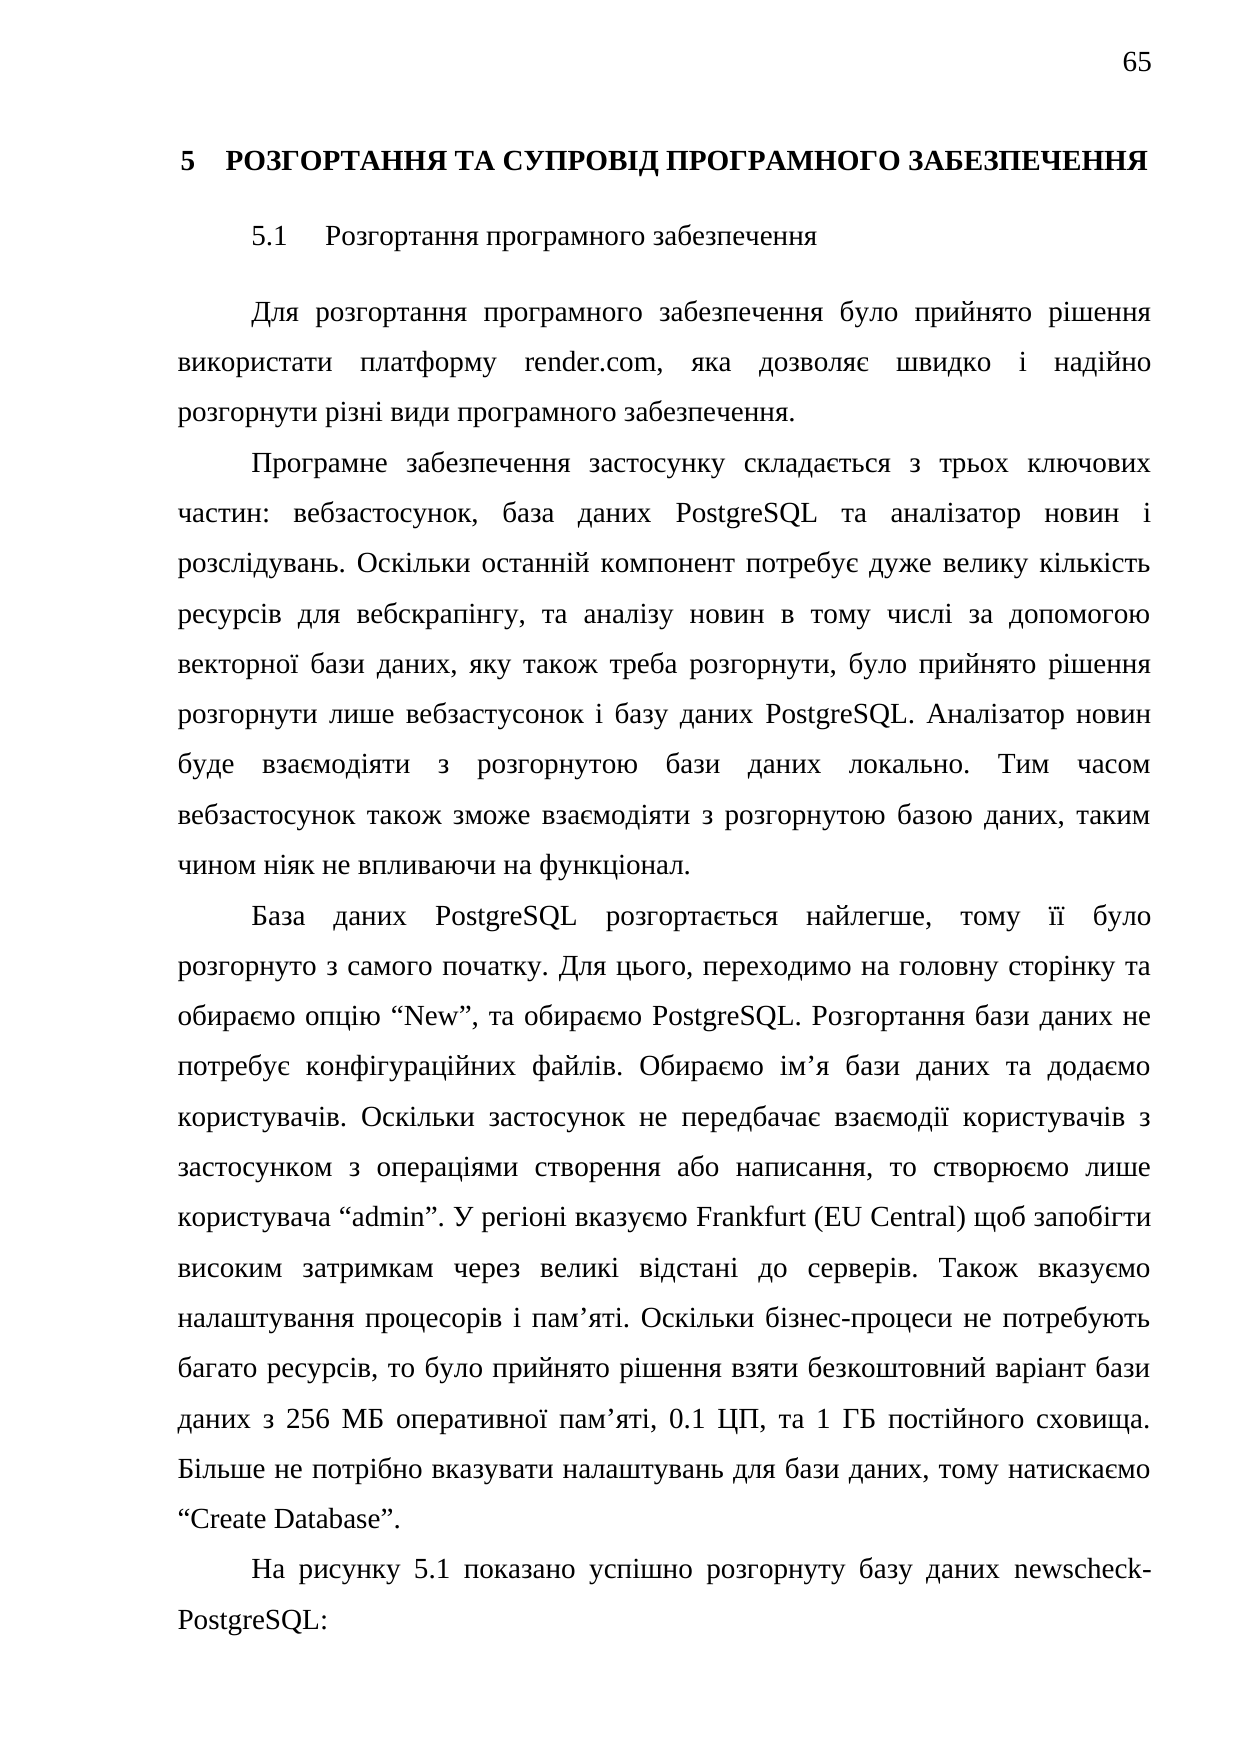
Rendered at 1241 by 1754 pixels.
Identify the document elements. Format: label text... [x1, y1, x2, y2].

subtitle Розгортання програмного забезпечення [251, 218, 1152, 252]
text Програмне забезпечення застосунку складається з трьох ключових частин: вебзастосунок, база даних PostgreSQL та аналізатор новин і розслідувань. Оскільки останній компонент потребує дуже велику кількість ресурсів для вебскрапінгу, та аналізу новин в тому числі за допомогою векторної бази даних, яку також треба розгорнути, було прийнято рішення розгорнути лише вебзастусонок і базу даних PostgreSQL. Аналізатор новин буде взаємодіяти з розгорнутою бази даних локально. Тим часом вебзастосунок також зможе взаємодіяти з розгорнутою базою даних, таким чином ніяк не впливаючи на функціонал. [177, 445, 1152, 881]
text База даних PostgreSQL розгортається найлегше, тому її було розгорнуто з самого початку. Для цього, переходимо на головну сторінку та обираємо опцію “New”, та обираємо PostgreSQL. Розгортання бази даних не потребує конфігураційних файлів. Обираємо ім’я бази даних та додаємо користувачів. Оскільки застосунок не передбачає взаємодії користувачів з застосунком з операціями створення або написання, то створюємо лише користувача “admin”. У регіоні вказуємо Frankfurt (EU Central) щоб запобігти високим затримкам через великі відстані до серверів. Також вказуємо налаштування процесорів і пам’яті. Оскільки бізнес-процеси не потребують багато ресурсів, то було прийнято рішення взяти безкоштовний варіант бази даних з 256 МБ оперативної пам’яті, 0.1 ЦП, та 1 ГБ постійного сховища. Більше не потрібно вказувати налаштувань для бази даних, тому натискаємо “Create Database”. [177, 898, 1152, 1535]
subtitle РОЗГОРТАННЯ ТА СУПРОВІД ПРОГРАМНОГО ЗАБЕЗПЕЧЕННЯ [177, 143, 1152, 177]
text На рисунку 5.1 показано успішно розгорнуту базу даних newscheck-PostgreSQL: [177, 1552, 1152, 1636]
text Для розгортання програмного забезпечення було прийнято рішення використати платформу render.com, яка дозволяє швидко і надійно розгорнути різні види програмного забезпечення. [177, 294, 1152, 428]
